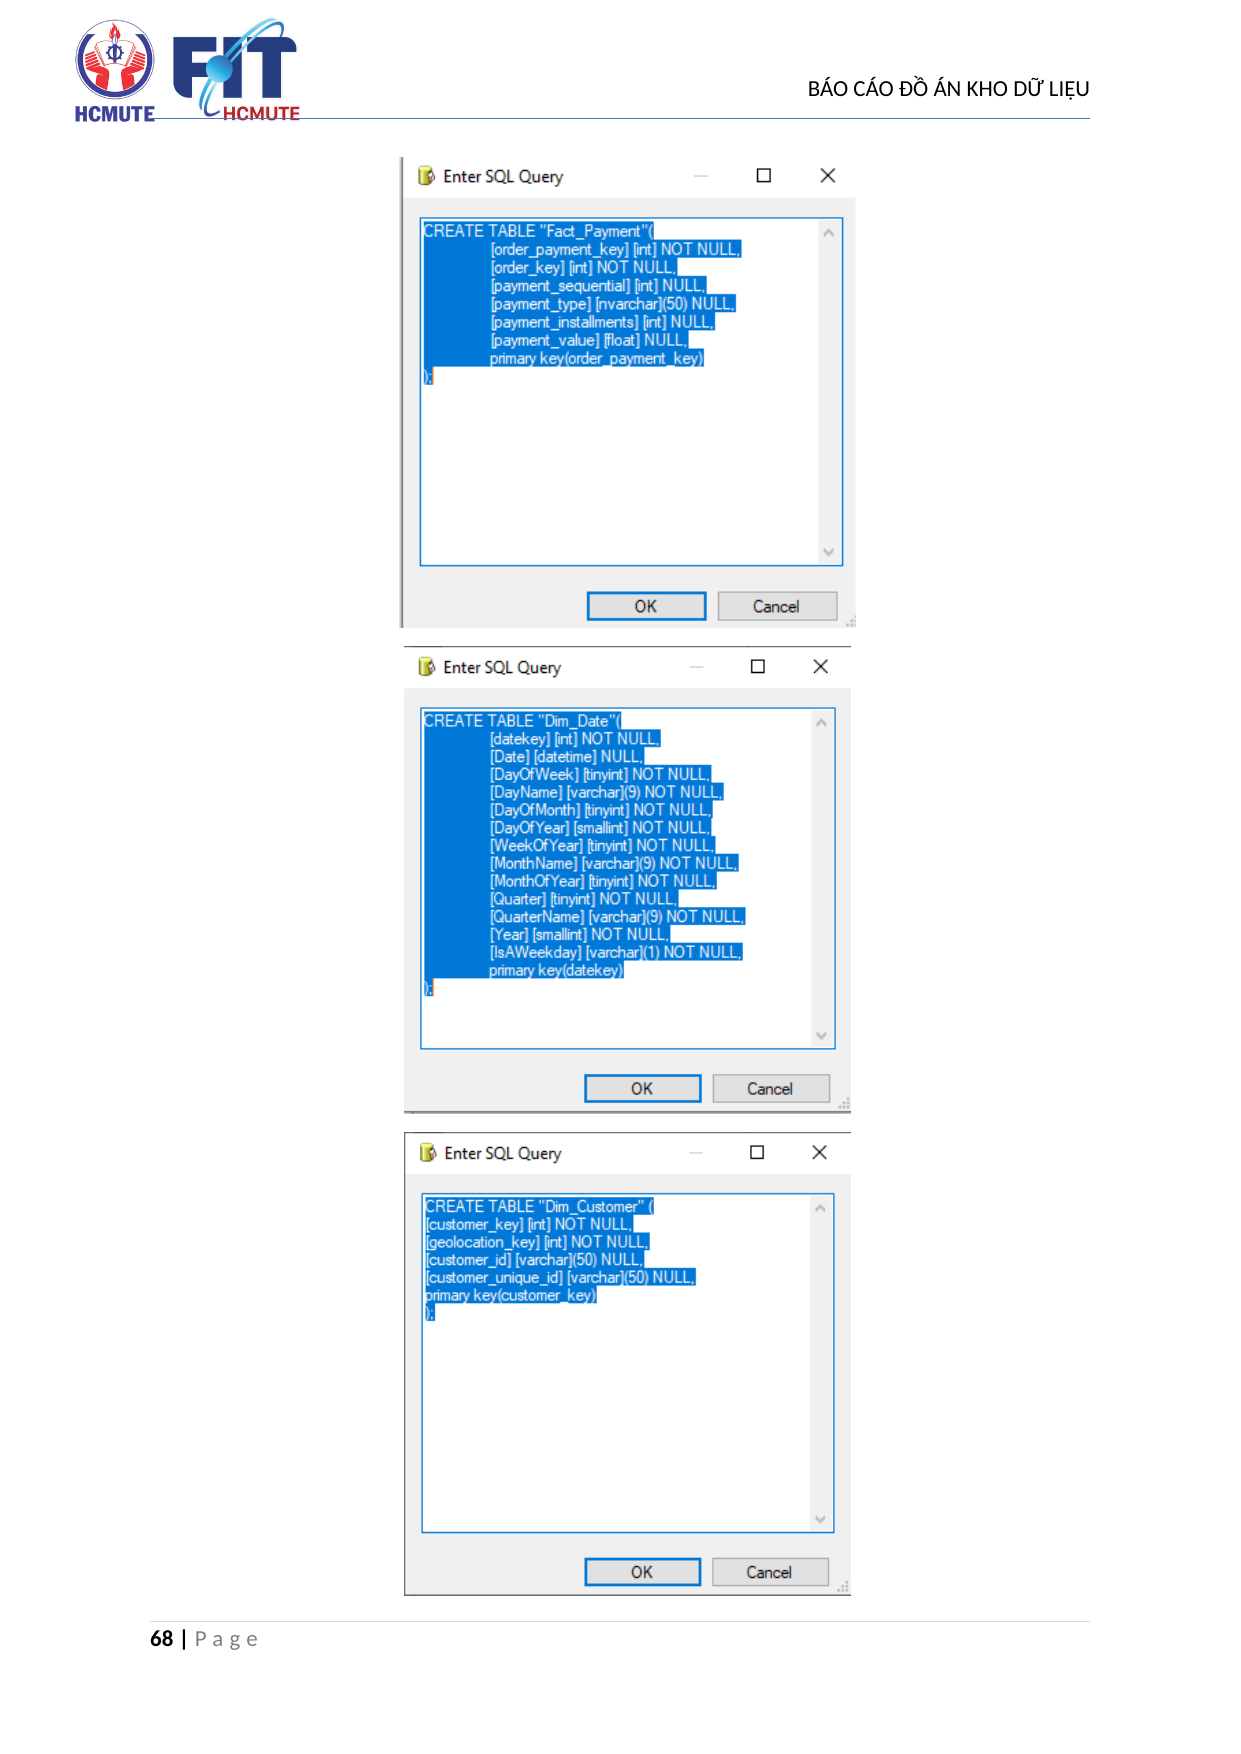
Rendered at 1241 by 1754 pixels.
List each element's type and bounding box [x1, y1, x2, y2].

picture [71, 15, 302, 126]
picture [404, 646, 851, 1114]
picture [404, 1132, 851, 1596]
picture [399, 157, 856, 628]
